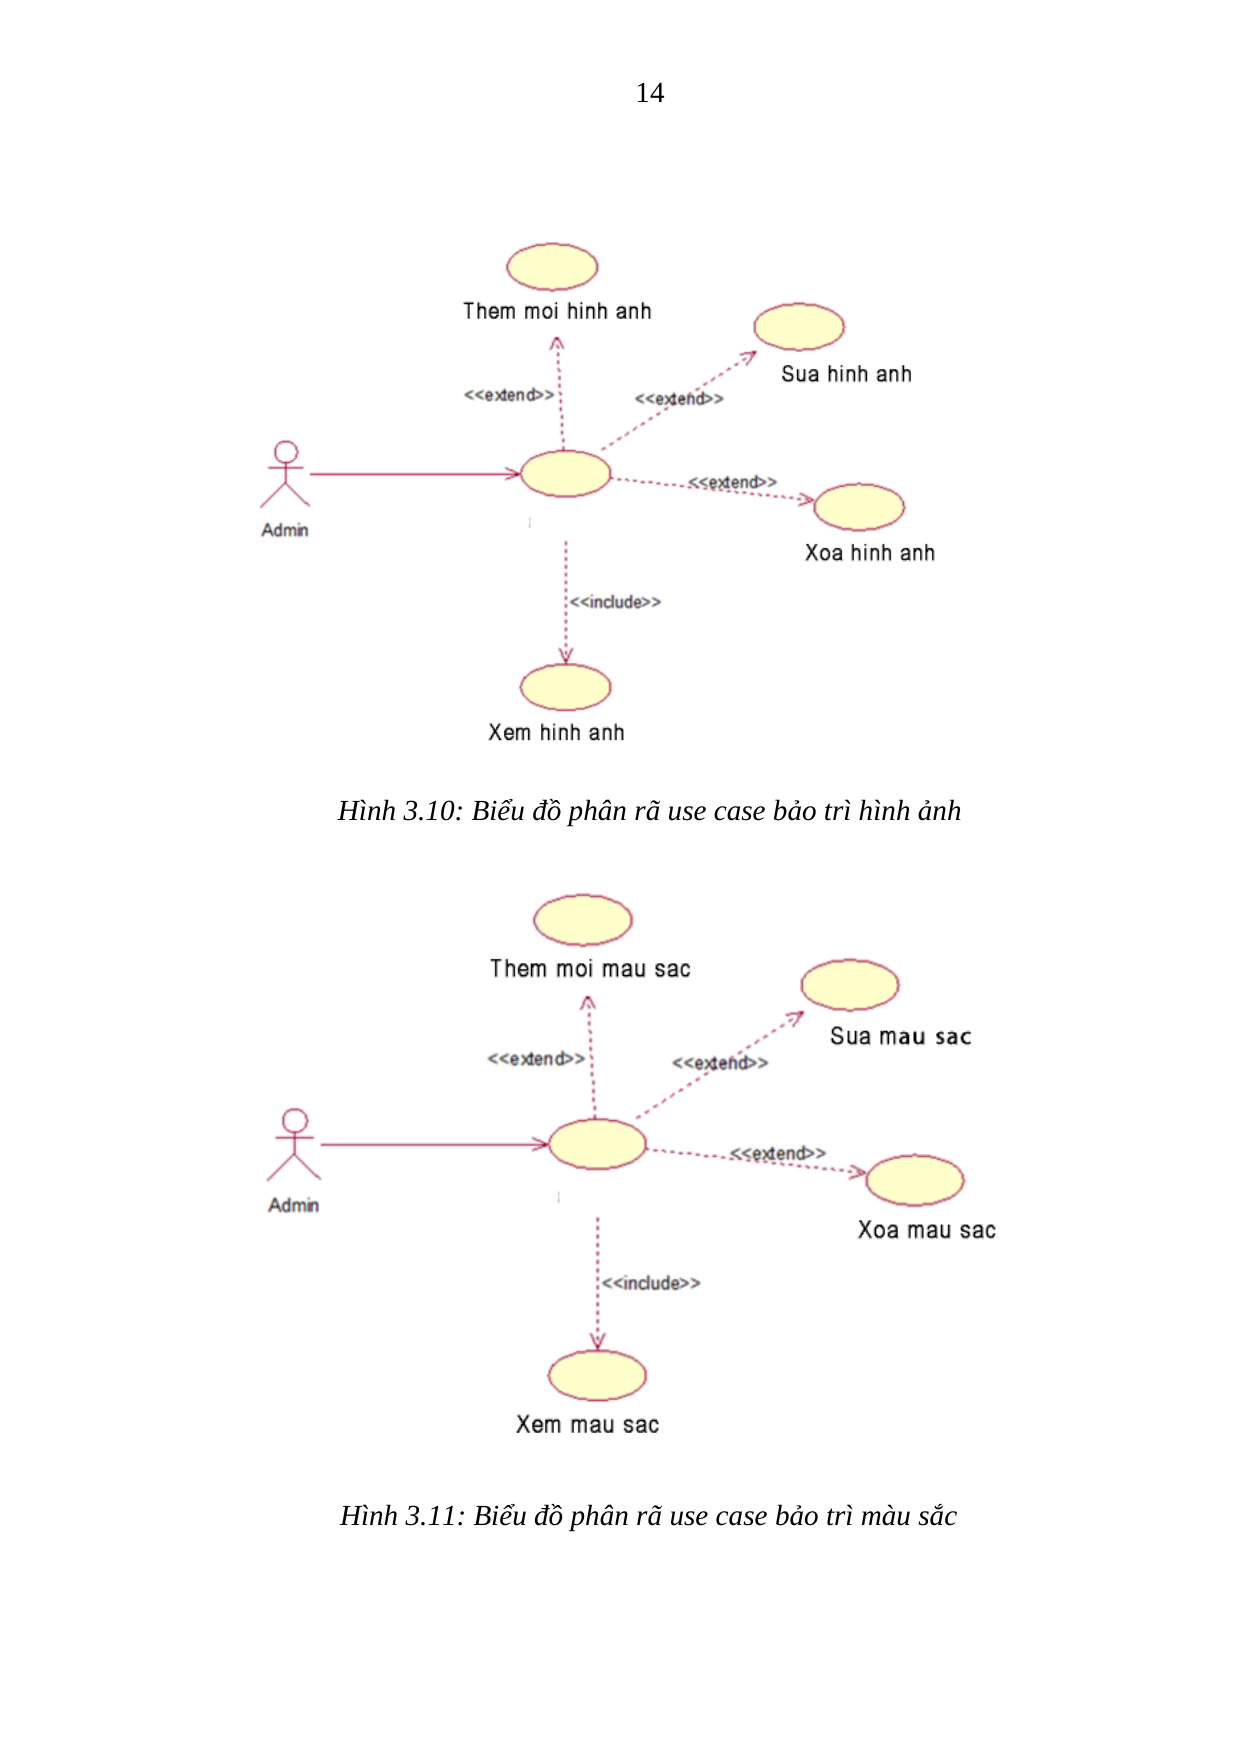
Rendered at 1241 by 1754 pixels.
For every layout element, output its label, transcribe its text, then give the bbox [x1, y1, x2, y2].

picture [177, 205, 1123, 784]
picture [177, 843, 1123, 1489]
